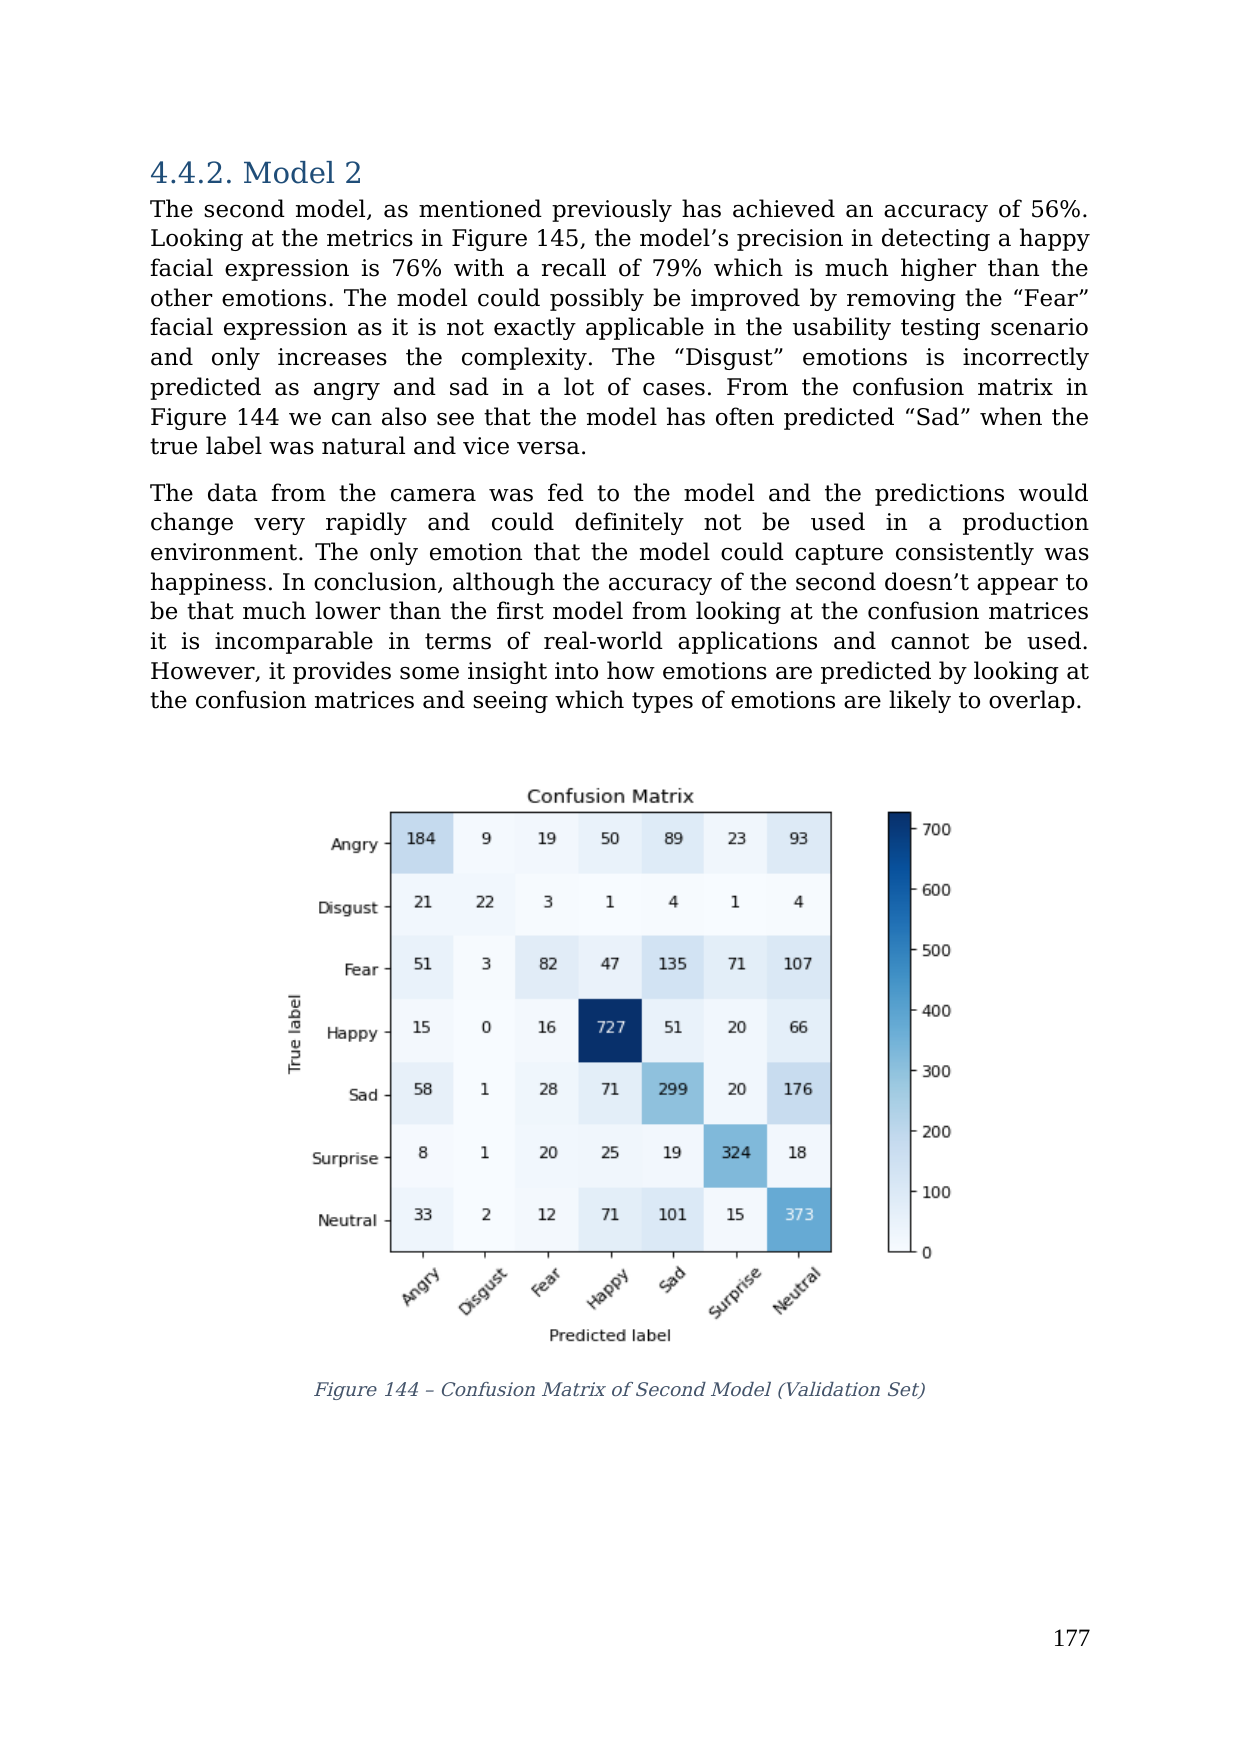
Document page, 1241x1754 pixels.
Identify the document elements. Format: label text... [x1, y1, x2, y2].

subtitle 4.4.2. Model 2 [150, 154, 1090, 189]
picture [265, 778, 975, 1359]
text The second model, as mentioned previously has achieved an accuracy of 56%. Looking at the metrics in Figure 145, the model’s precision in detecting a happy facial expression is 76% with a recall of 79% which is much higher than the other emotions. The model could possibly be improved by removing the “Fear” facial expression as it is not exactly applicable in the usability testing scenario and only increases the complexity. The “Disgust” emotions is incorrectly predicted as angry and sad in a lot of cases. From the confusion matrix in Figure 144 we can also see that the model has often predicted “Sad” when the true label was natural and vice versa. [150, 194, 1090, 459]
text Figure 144 – Confusion Matrix of Second Model (Validation Set) [150, 1377, 1090, 1400]
text The data from the camera was fed to the model and the predictions would change very rapidly and could definitely not be used in a production environment. The only emotion that the model could capture consistently was happiness. In conclusion, although the accuracy of the second doesn’t appear to be that much lower than the first model from looking at the confusion matrices it is incomparable in terms of real-world applications and cannot be used. However, it provides some insight into how emotions are predicted by looking at the confusion matrices and seeing which types of emotions are likely to overlap. [150, 478, 1090, 713]
